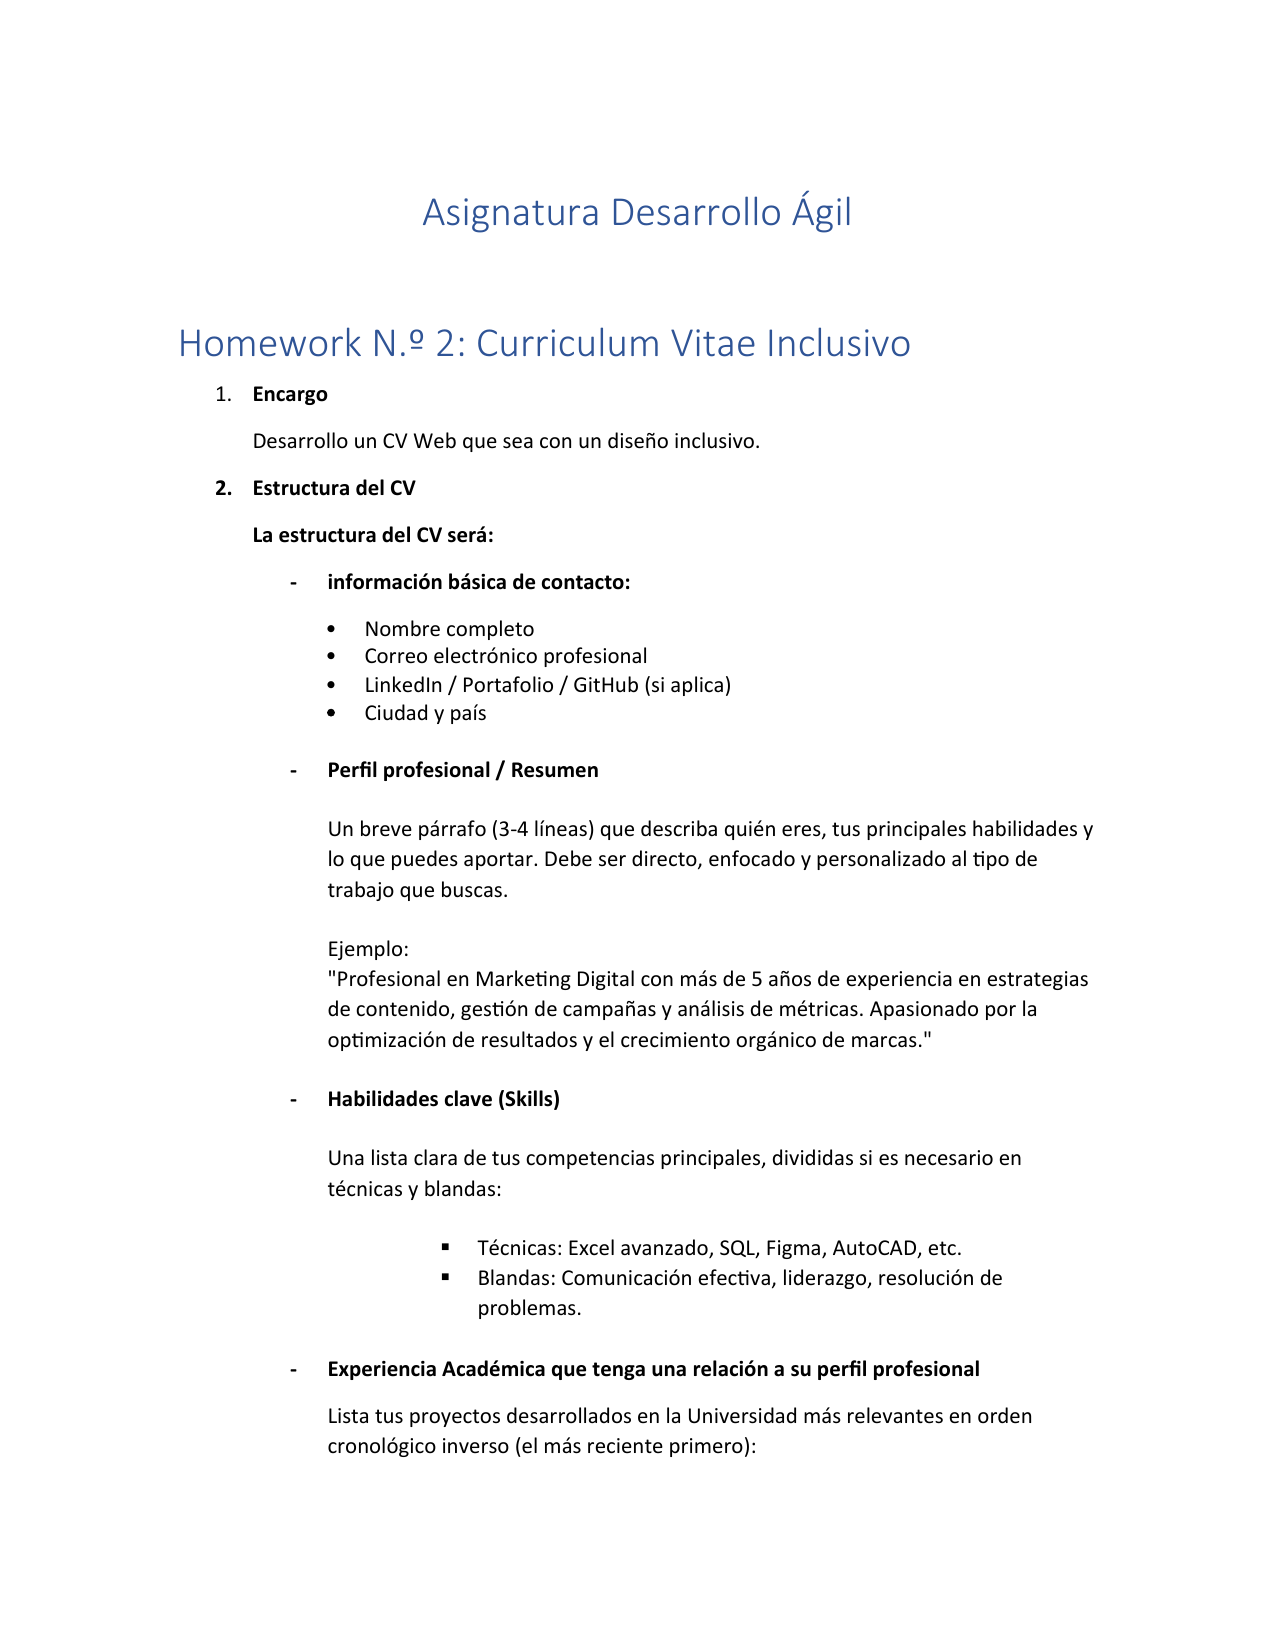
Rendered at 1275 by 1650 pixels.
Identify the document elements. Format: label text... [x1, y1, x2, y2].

list Experiencia Académica que tenga una relación a su perfil profesional [290, 1354, 1098, 1382]
list Nombre completo [327, 614, 1098, 642]
text Desarrollo un CV Web que sea con un diseño inclusivo. [177, 426, 1098, 454]
text Ejemplo: "Profesional en Marketing Digital con más de 5 años de experiencia en estrategias de contenido, gestión de campañas y análisis de métricas. Apasionado por la optimización de resultados y el crecimiento orgánico de marcas." [327, 934, 1098, 1053]
text La estructura del CV será: [177, 520, 1098, 548]
list Encargo [215, 379, 1098, 407]
list Estructura del CV [215, 473, 1098, 501]
text Una lista clara de tus competencias principales, divididas si es necesario en técnicas y blandas: [327, 1143, 1098, 1202]
list Habilidades clave (Skills) [290, 1084, 1098, 1112]
text Un breve párrafo (3-4 líneas) que describa quién eres, tus principales habilidades y lo que puedes aportar. Debe ser directo, enfocado y personalizado al tipo de trabajo que buscas. [327, 814, 1098, 903]
subtitle Asignatura Desarrollo Ágil [177, 185, 1098, 236]
subtitle Homework N.º 2: Curriculum Vitae Inclusivo [177, 316, 1098, 367]
list Técnicas: Excel avanzado, SQL, Figma, AutoCAD, etc. [440, 1233, 1098, 1261]
list Ciudad y país [327, 698, 1098, 726]
list Blandas: Comunicación efectiva, liderazgo, resolución de problemas. [440, 1263, 1098, 1321]
list Perfil profesional / Resumen [290, 755, 1098, 783]
text Lista tus proyectos desarrollados en la Universidad más relevantes en orden cronológico inverso (el más reciente primero): [327, 1401, 1098, 1459]
list información básica de contacto: [290, 567, 1098, 595]
list Correo electrónico profesional [327, 642, 1098, 670]
list LinkedIn / Portafolio / GitHub (si aplica) [327, 670, 1098, 698]
